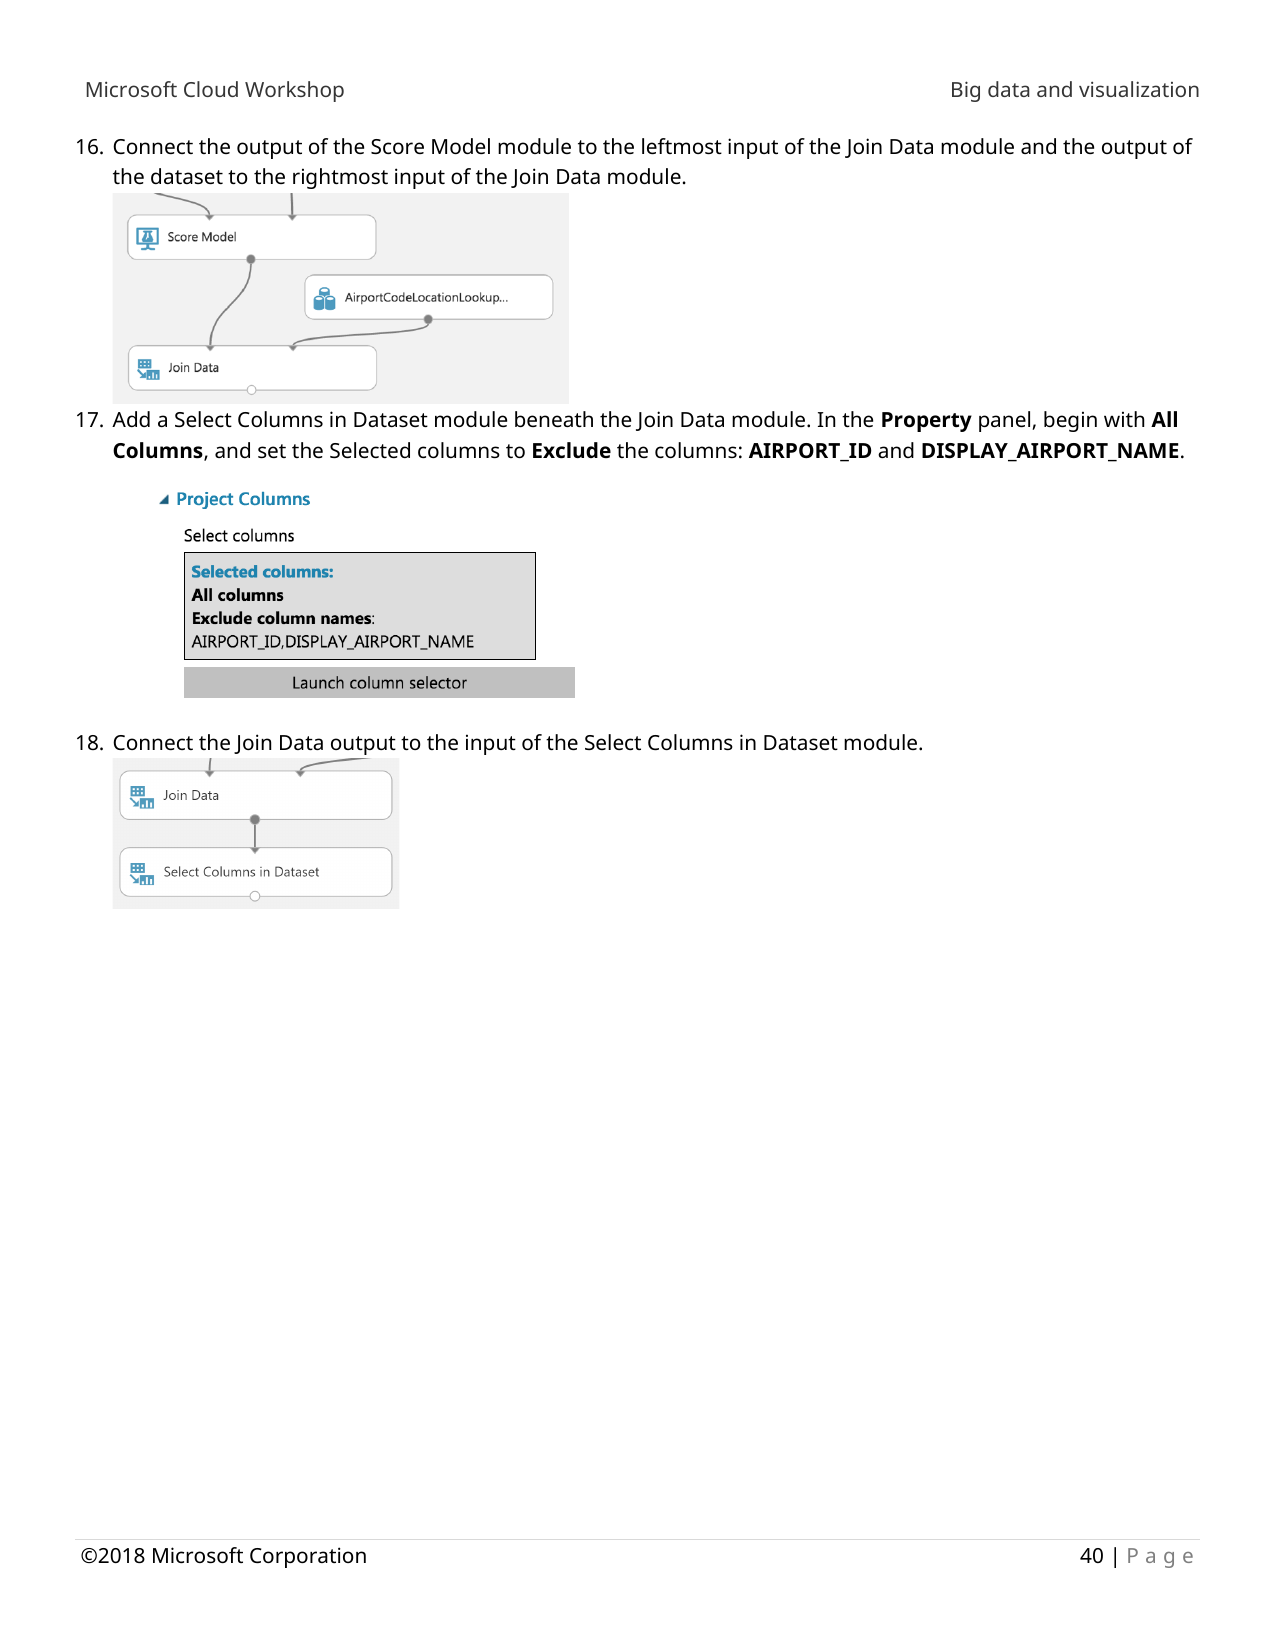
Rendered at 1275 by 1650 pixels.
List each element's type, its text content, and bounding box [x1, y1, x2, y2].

picture [112, 758, 400, 909]
list Connect the Join Data output to the input of the Select Columns in Dataset module. [75, 728, 1200, 756]
list Add a Select Columns in Dataset module beneath the Join Data module. In the Property panel, begin with All Columns, and set the Selected columns to Exclude the columns: AIRPORT_ID and DISPLAY_AIRPORT_NAME. [75, 405, 1200, 464]
list Connect the output of the Score Model module to the leftmost input of the Join Data module and the output of the dataset to the rightmost input of the Join Data module. [75, 132, 1200, 191]
picture [112, 193, 569, 404]
picture [150, 483, 584, 709]
